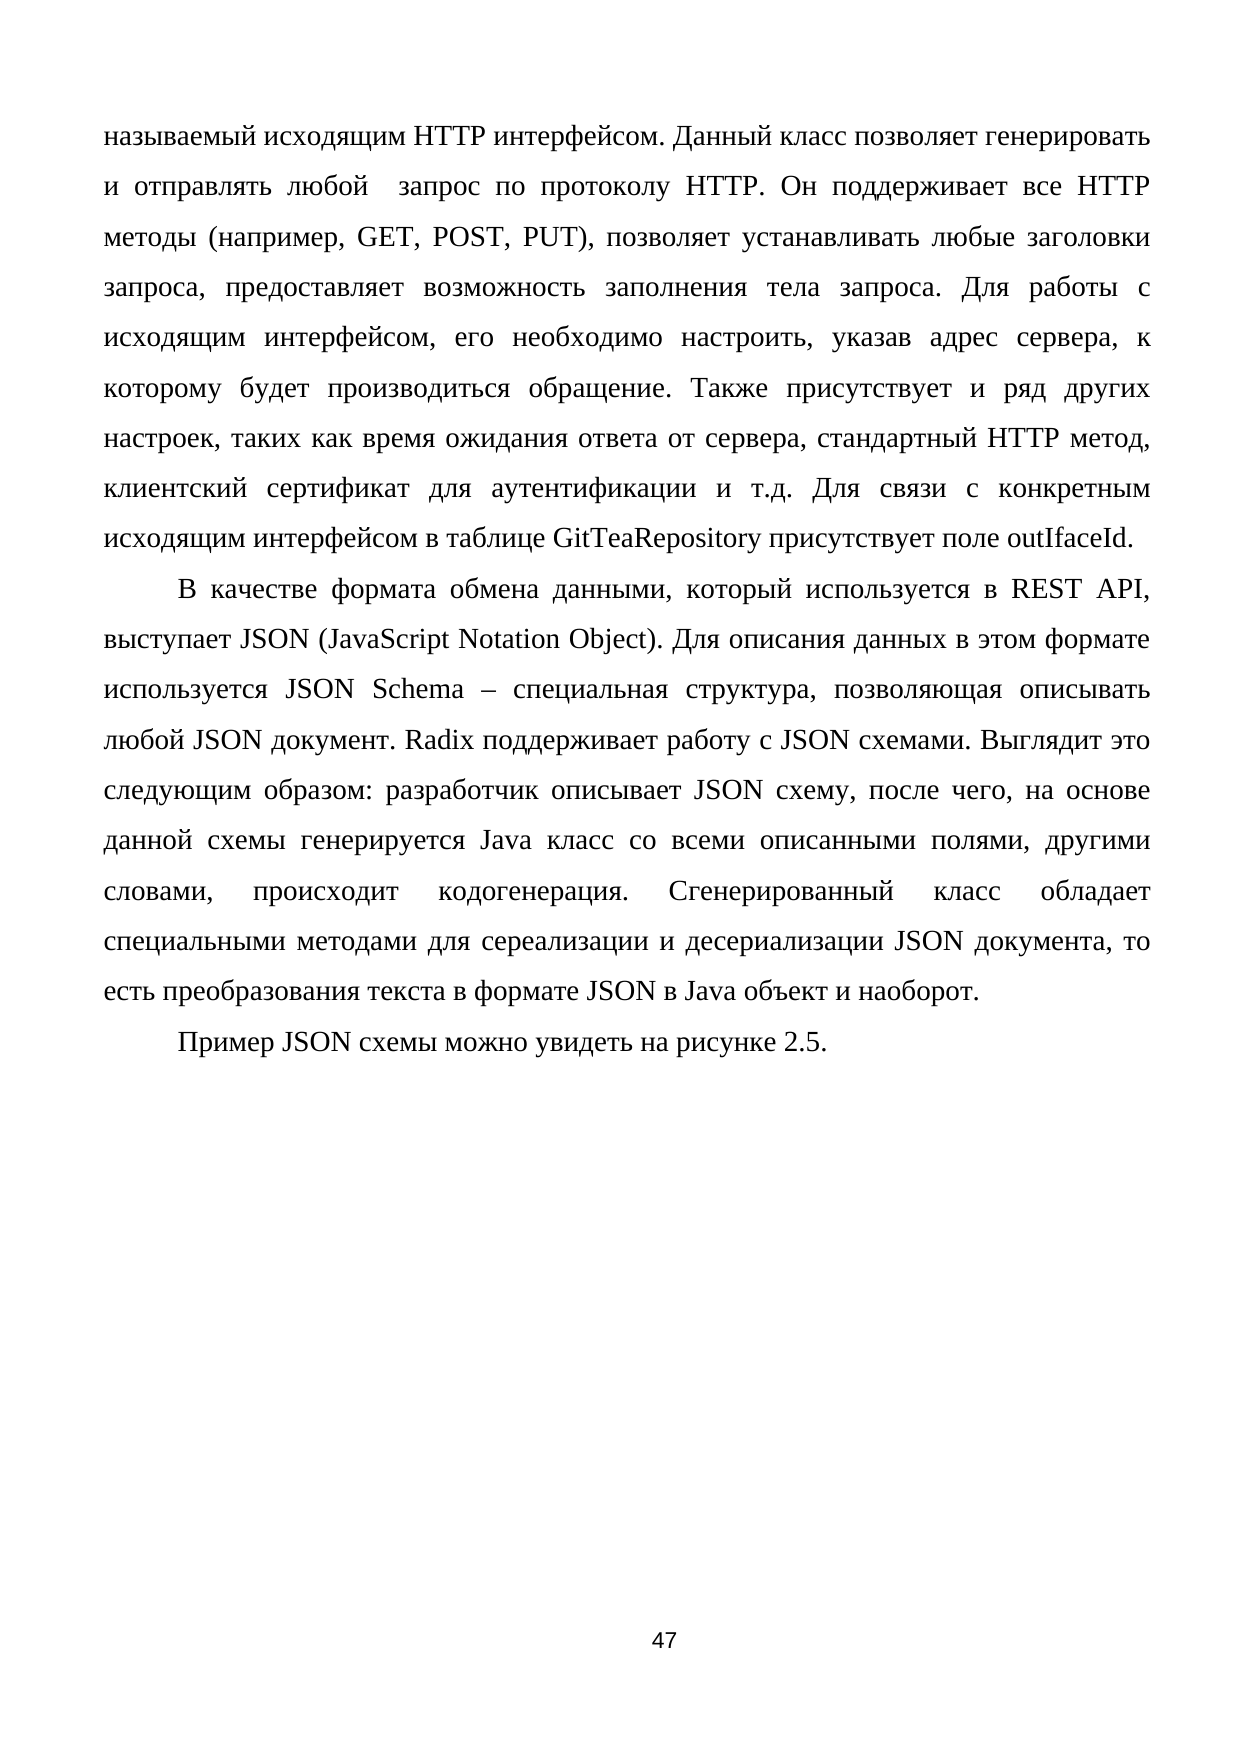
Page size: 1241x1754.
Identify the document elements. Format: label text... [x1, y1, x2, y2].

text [103, 118, 1152, 554]
text В качестве формата обмена данными, который используется в REST API, выступает JSON (JavaScript Notation Object). Для описания данных в этом формате используется JSON Schema – специальная структура, позволяющая описывать любой JSON документ. Radix поддерживает работу с JSON схемами. Выглядит это следующим образом: разработчик описывает JSON схему, после чего, на основе данной схемы генерируется Java класс со всеми описанными полями, другими словами, происходит кодогенерация. Сгенерированный класс обладает специальными методами для сереализации и десериализации JSON документа, то есть преобразования текста в формате JSON в Java объект и наоборот. [103, 571, 1152, 1007]
text Пример JSON схемы можно увидеть на рисунке 2.5. [103, 1024, 1152, 1057]
